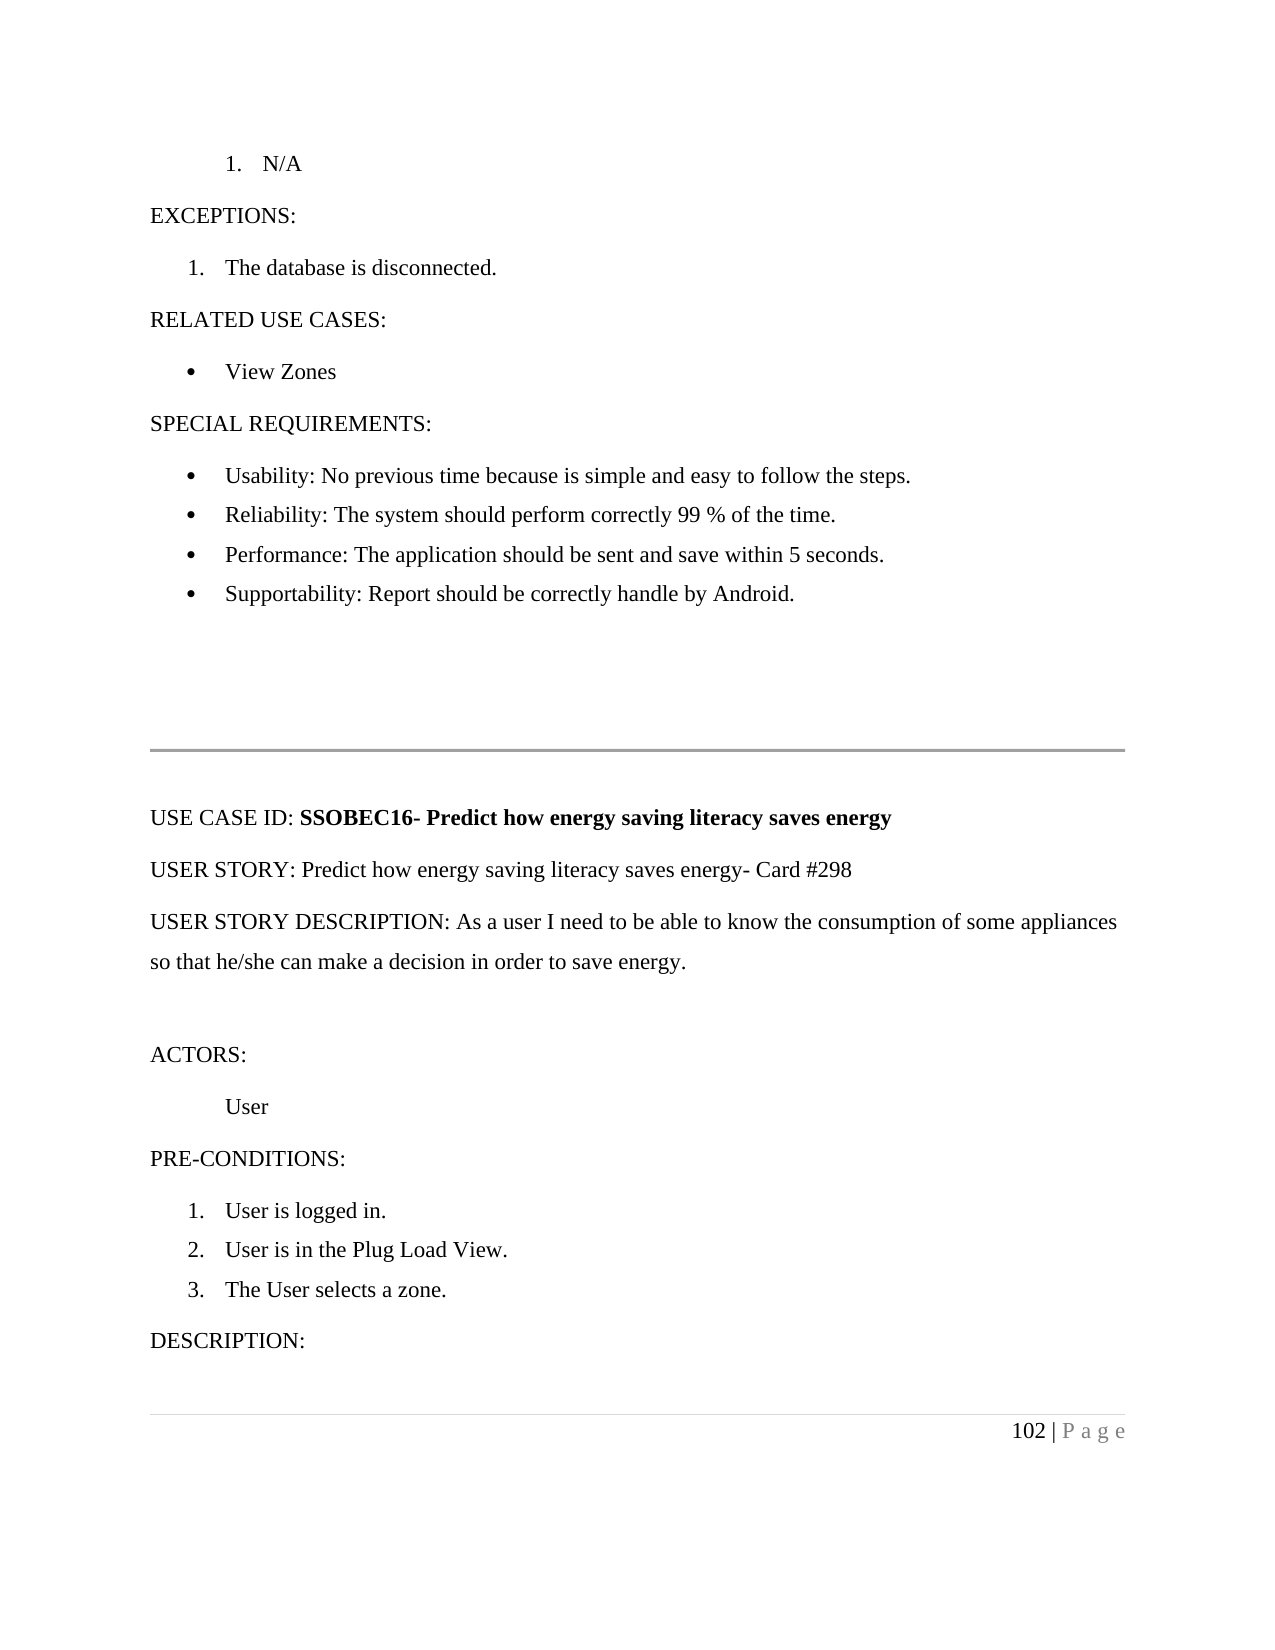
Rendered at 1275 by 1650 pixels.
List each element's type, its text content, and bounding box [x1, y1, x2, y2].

text User [225, 1093, 1125, 1119]
list User is logged in. [187, 1197, 1125, 1223]
text USER STORY DESCRIPTION: As a user I need to be able to know the consumption of some appliances so that he/she can make a decision in order to save energy. [150, 908, 1125, 974]
text EXCEPTIONS: [150, 202, 1125, 228]
list N/A [225, 150, 1125, 176]
text PRE-CONDITIONS: [150, 1145, 1125, 1171]
list Supportability: Report should be correctly handle by Android. [187, 580, 1125, 607]
list Usability: No previous time because is simple and easy to follow the steps. [187, 462, 1125, 488]
text ACTORS: [150, 1041, 1125, 1067]
text RELATED USE CASES: [150, 306, 1125, 332]
text DESCRIPTION: [150, 1328, 1125, 1354]
list User is in the Plug Load View. [187, 1236, 1125, 1262]
list View Zones [187, 358, 1125, 384]
list Performance: The application should be sent and save within 5 seconds. [187, 541, 1125, 567]
list The database is disconnected. [187, 254, 1125, 280]
text USE CASE ID: SSOBEC16- Predict how energy saving literacy saves energy [150, 804, 1125, 831]
list The User selects a zone. [187, 1276, 1125, 1302]
text USER STORY: Predict how energy saving literacy saves energy- Card #298 [150, 856, 1125, 883]
list Reliability: The system should perform correctly 99 % of the time. [187, 501, 1125, 528]
text SPECIAL REQUIREMENTS: [150, 410, 1125, 436]
